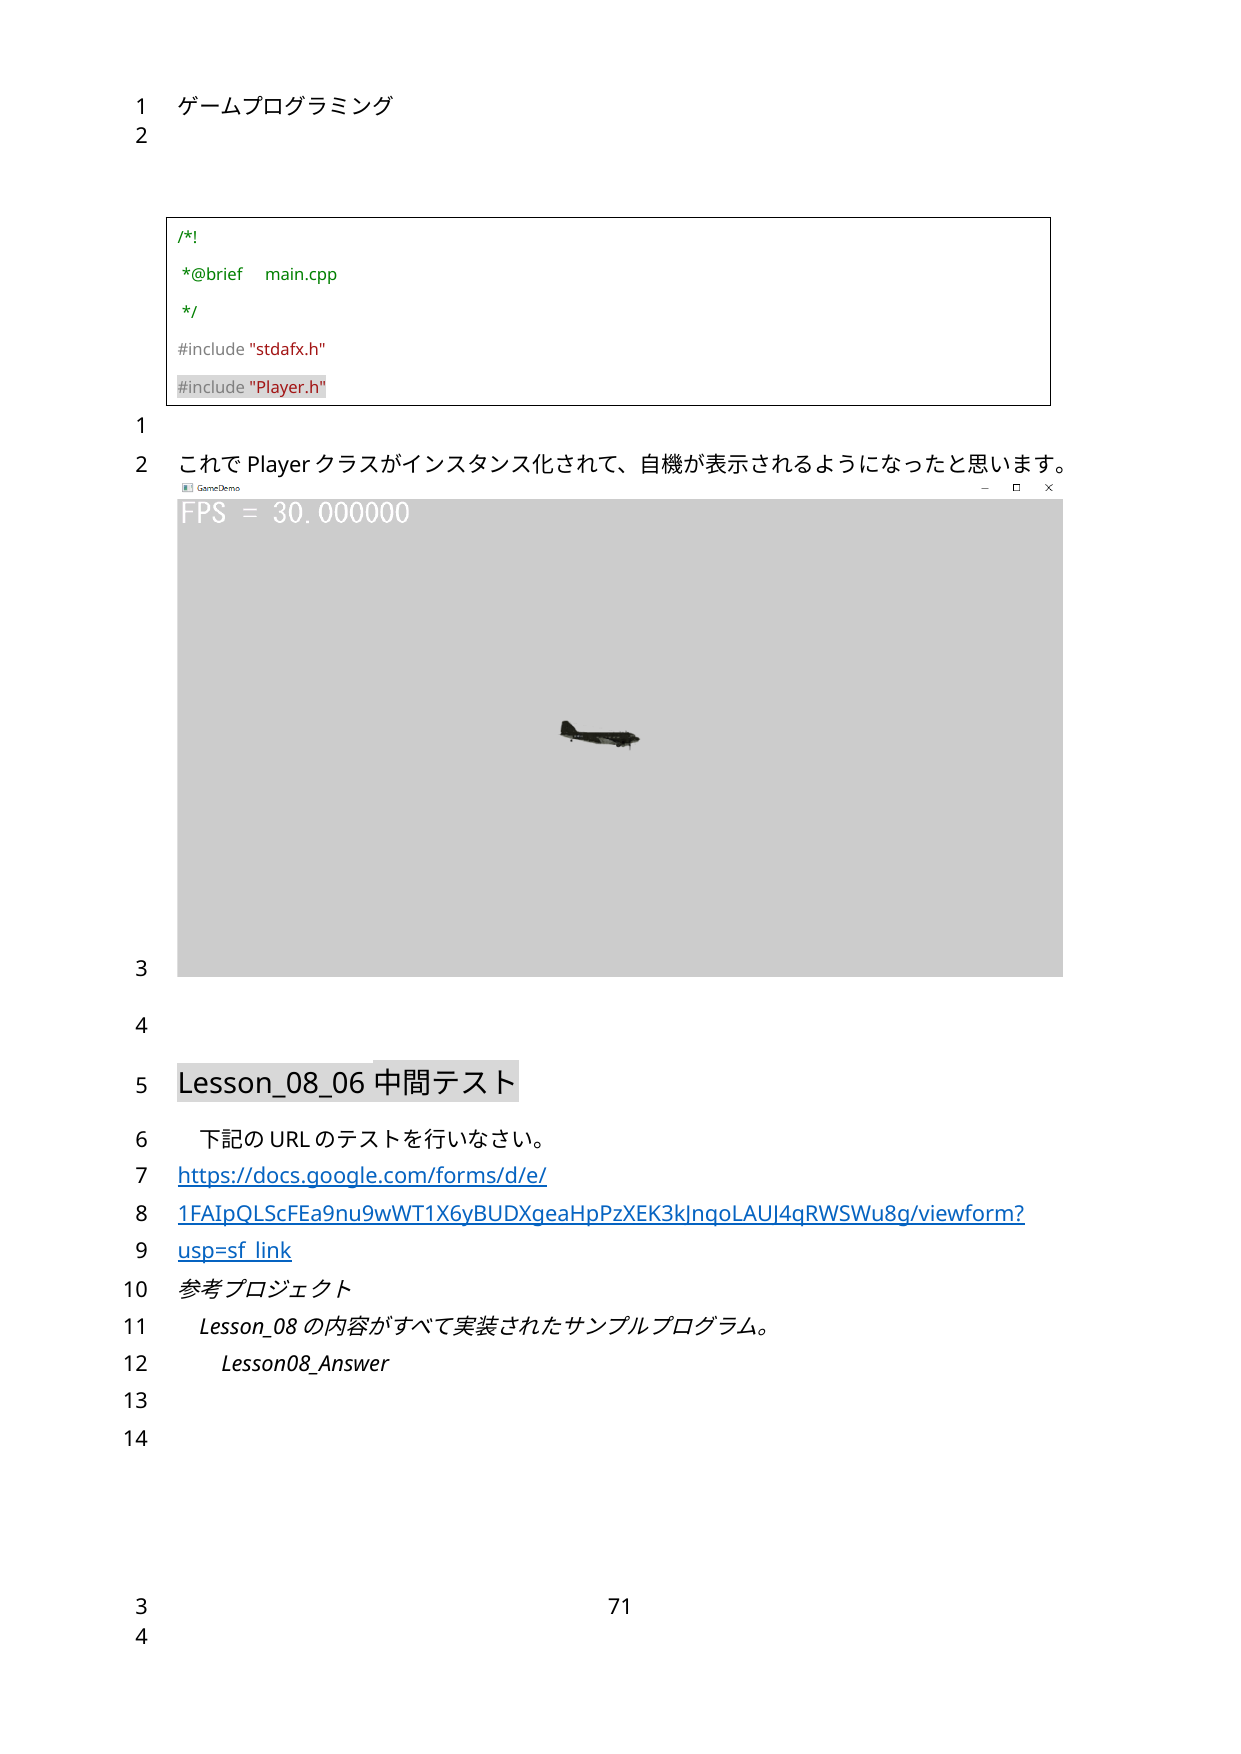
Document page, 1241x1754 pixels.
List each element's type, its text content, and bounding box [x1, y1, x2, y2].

text 参考プロジェクト [177, 1269, 1063, 1306]
subtitle Lesson_08_06 中間テスト [177, 1044, 1063, 1119]
table_header /*! *@brief main.cpp */ #include "stdafx.h" #include "Player.h" [167, 218, 1050, 405]
text 下記のURLのテストを行いなさい。 [177, 1119, 1063, 1156]
text これでPlayerクラスがインスタンス化されて、自機が表示されるようになったと思います。 [177, 444, 1063, 481]
text Lesson08_Answer [177, 1344, 1063, 1381]
text https://docs.google.com/forms/d/e/1FAIpQLScFEa9nu9wWT1X6yBUDXgeaHpPzXEK3kJnqoLAUJ4qRWSWu8g/viewform?usp=sf_link [177, 1156, 1063, 1269]
text Lesson_08の内容がすべて実装されたサンプルプログラム。 [177, 1306, 1063, 1344]
picture [177, 481, 1063, 977]
